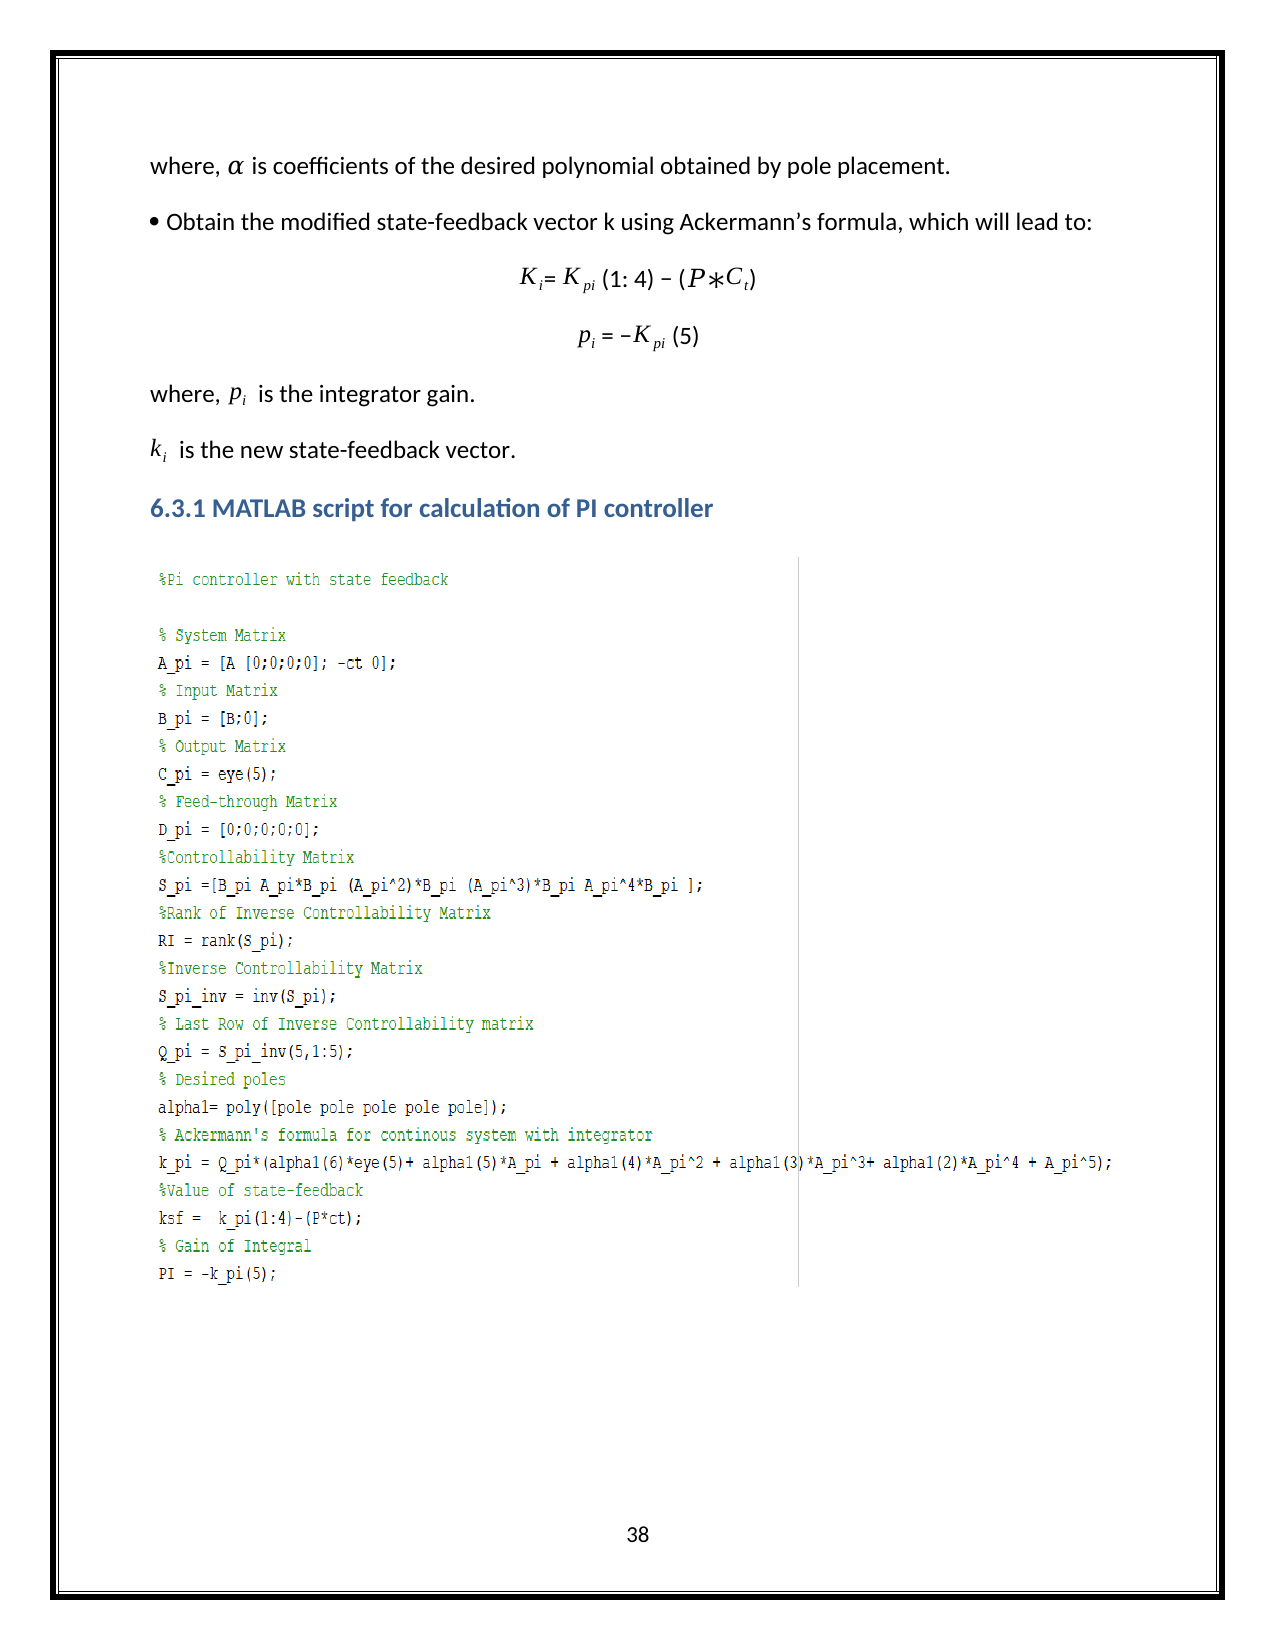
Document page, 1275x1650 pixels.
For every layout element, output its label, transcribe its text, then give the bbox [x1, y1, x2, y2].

text = − (5) [150, 320, 1125, 352]
text is the new state-feedback vector. [150, 434, 1125, 466]
text where, is the integrator gain. [150, 377, 1125, 409]
text = (1: 4) − (𝑃∗) [150, 262, 1125, 294]
text Obtain the modified state-feedback vector k using Ackermann’s formula, which will lead to: [150, 206, 1125, 237]
subtitle 6.3.1 MATLAB script for calculation of PI controller [150, 491, 1125, 524]
text where, 𝛼 is coefficients of the desired polynomial obtained by pole placement. [150, 150, 1125, 181]
picture [145, 557, 1126, 1286]
